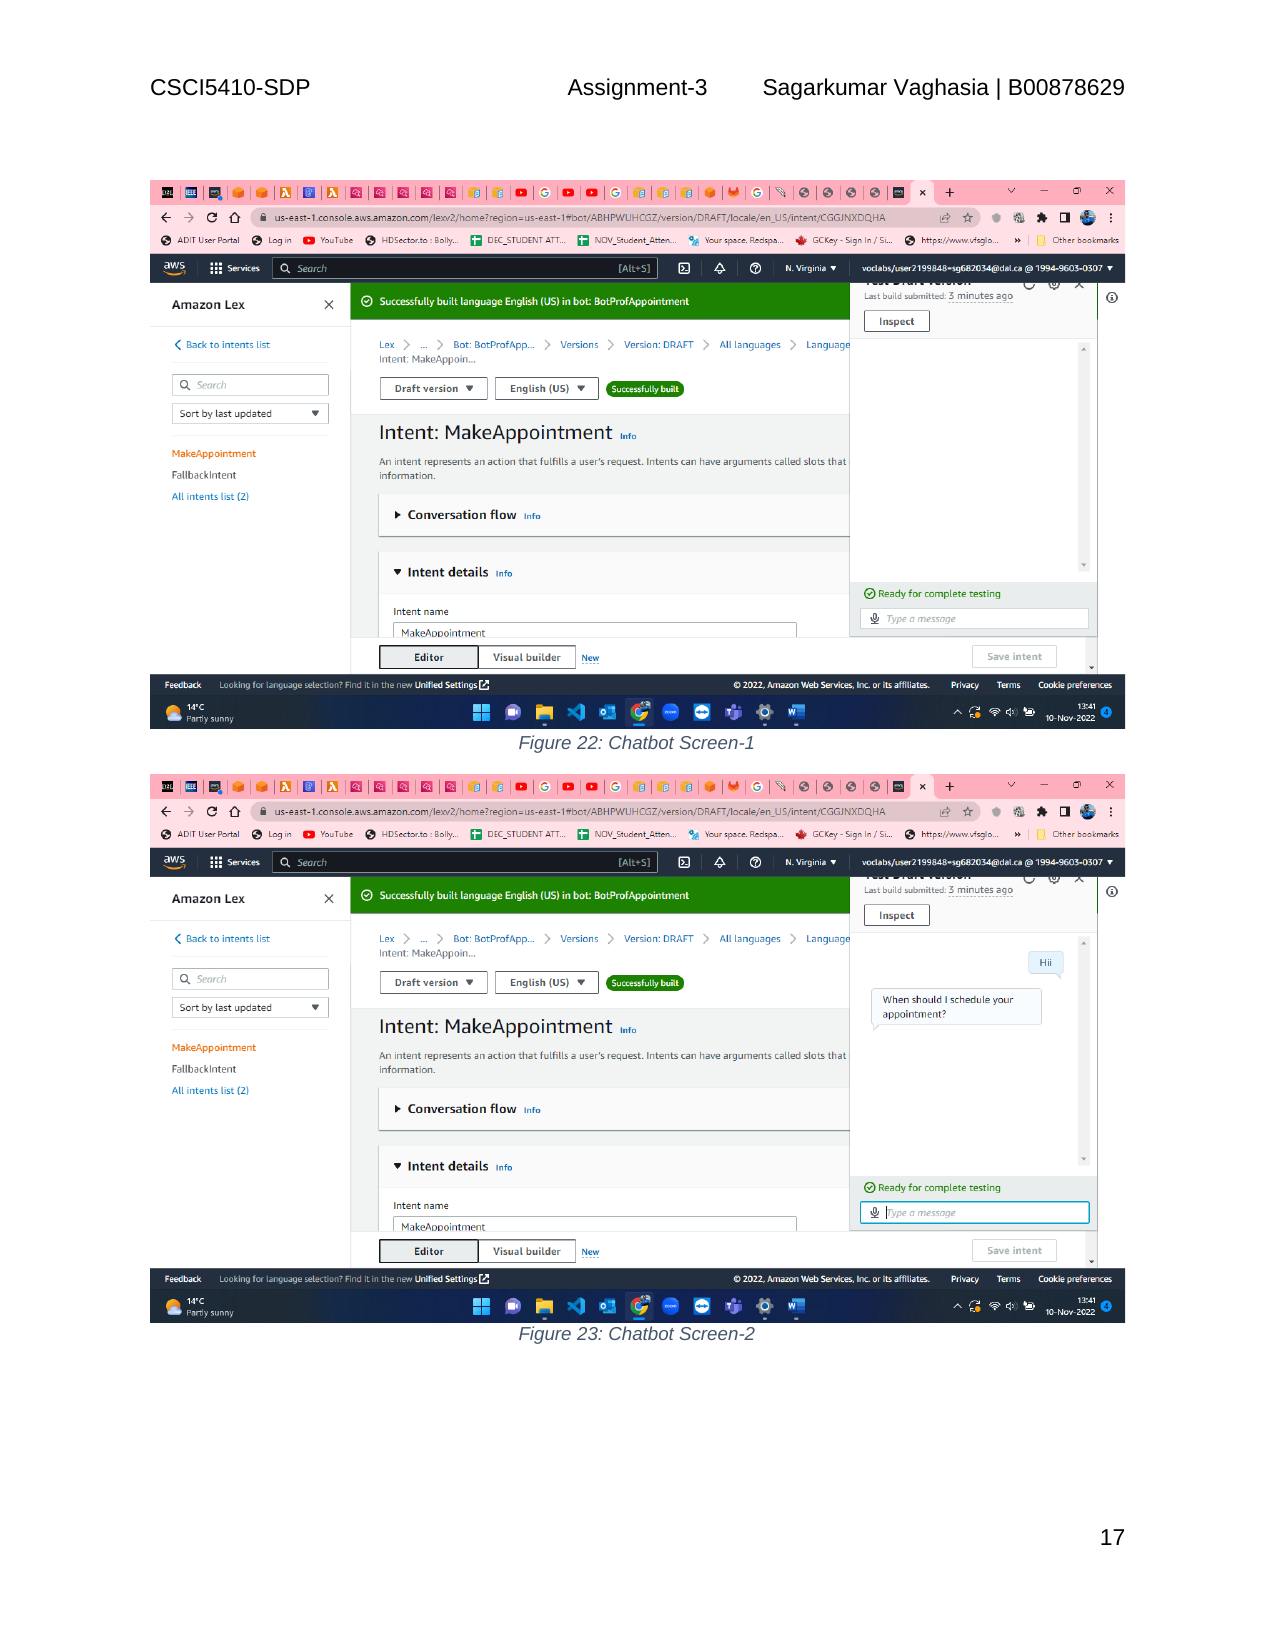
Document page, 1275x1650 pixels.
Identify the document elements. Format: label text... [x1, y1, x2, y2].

picture [150, 180, 1125, 729]
picture [150, 774, 1125, 1323]
text Figure 22: Chatbot Screen-1 [150, 732, 1125, 754]
text Figure 23: Chatbot Screen-2 [150, 1323, 1125, 1344]
